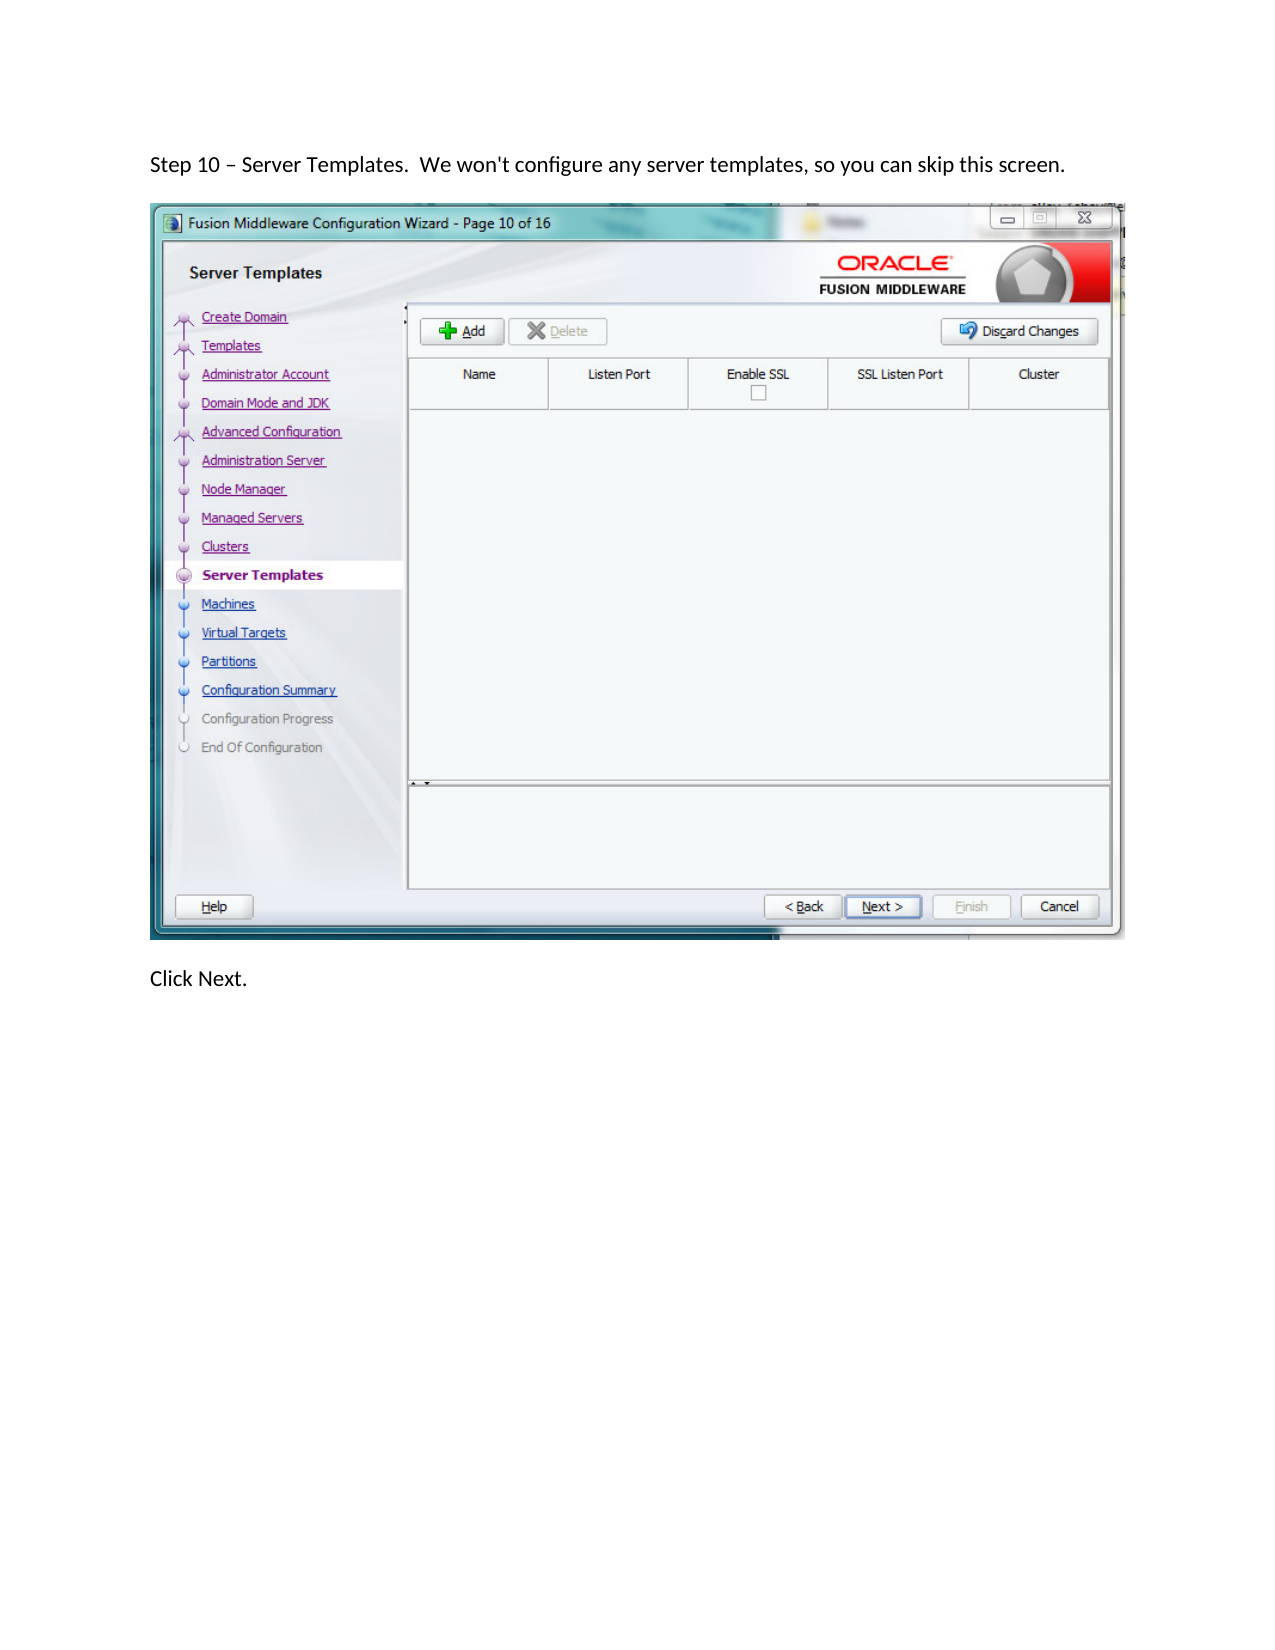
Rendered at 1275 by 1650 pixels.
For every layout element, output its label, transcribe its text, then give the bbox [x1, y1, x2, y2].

picture [150, 203, 1125, 940]
text Click Next. [150, 964, 1125, 992]
text Step 10 – Server Templates. We won't configure any server templates, so you can skip this screen. [150, 150, 1125, 178]
